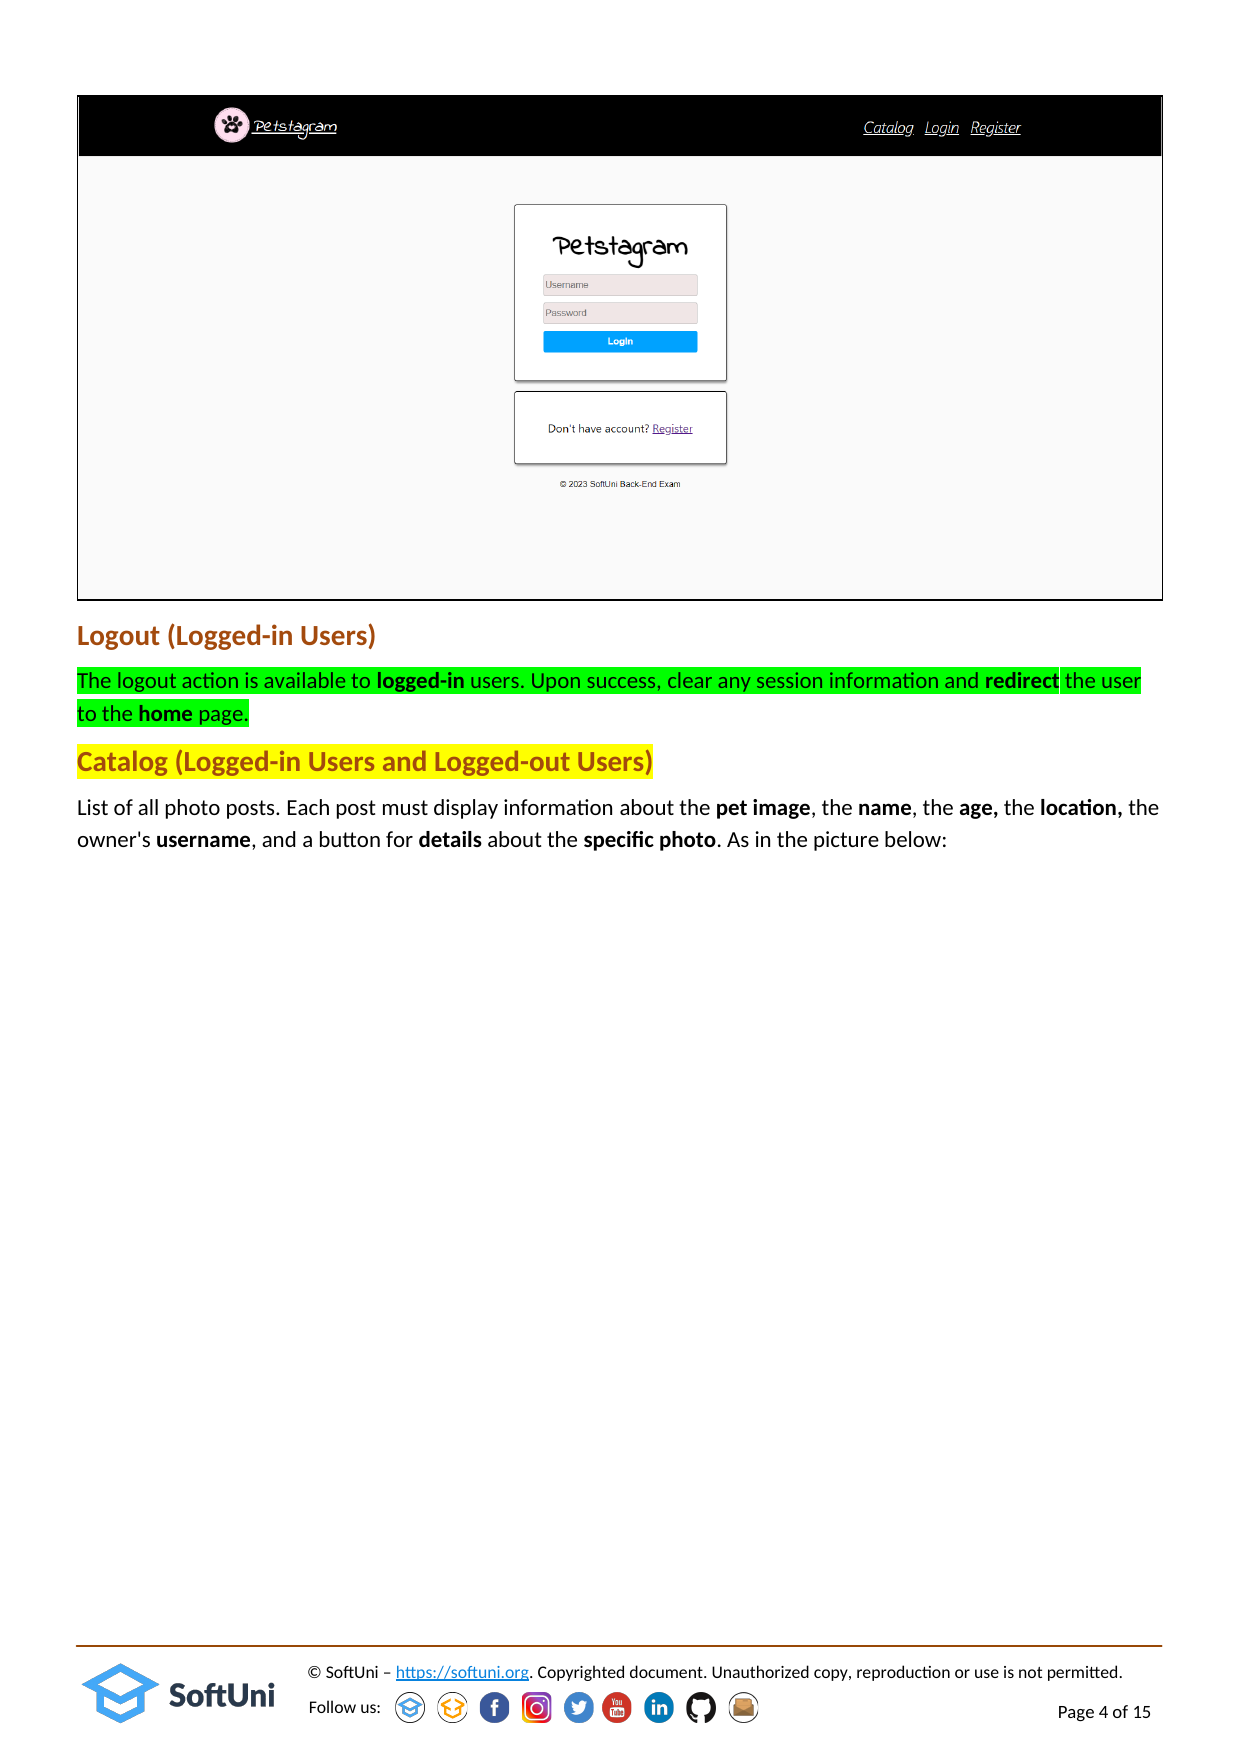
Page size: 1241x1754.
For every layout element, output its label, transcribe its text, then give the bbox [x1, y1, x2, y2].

picture [395, 1692, 425, 1723]
picture [658, 1705, 667, 1714]
picture [564, 1692, 594, 1723]
picture [665, 1714, 674, 1723]
picture [686, 1692, 716, 1723]
picture [644, 1692, 653, 1701]
picture [728, 1692, 759, 1723]
picture [644, 1714, 653, 1723]
picture [78, 97, 1162, 599]
text List of all photo posts. Each post must display information about the pet image, the name, the age, the location, the owner's username, and a button for details about the specific photo. As in the picture below: [77, 793, 1163, 853]
picture [75, 1658, 281, 1729]
picture [479, 1692, 510, 1723]
picture [522, 1692, 552, 1723]
picture [665, 1692, 674, 1701]
subtitle Catalog (Logged-in Users and Logged-out Users) [77, 743, 1163, 779]
picture [602, 1692, 632, 1723]
subtitle Logout (Logged-in Users) [77, 617, 1163, 653]
picture [437, 1692, 468, 1723]
text The logout action is available to logged-in users. Upon success, clear any session information and redirect the user to the home page. [77, 667, 1163, 727]
